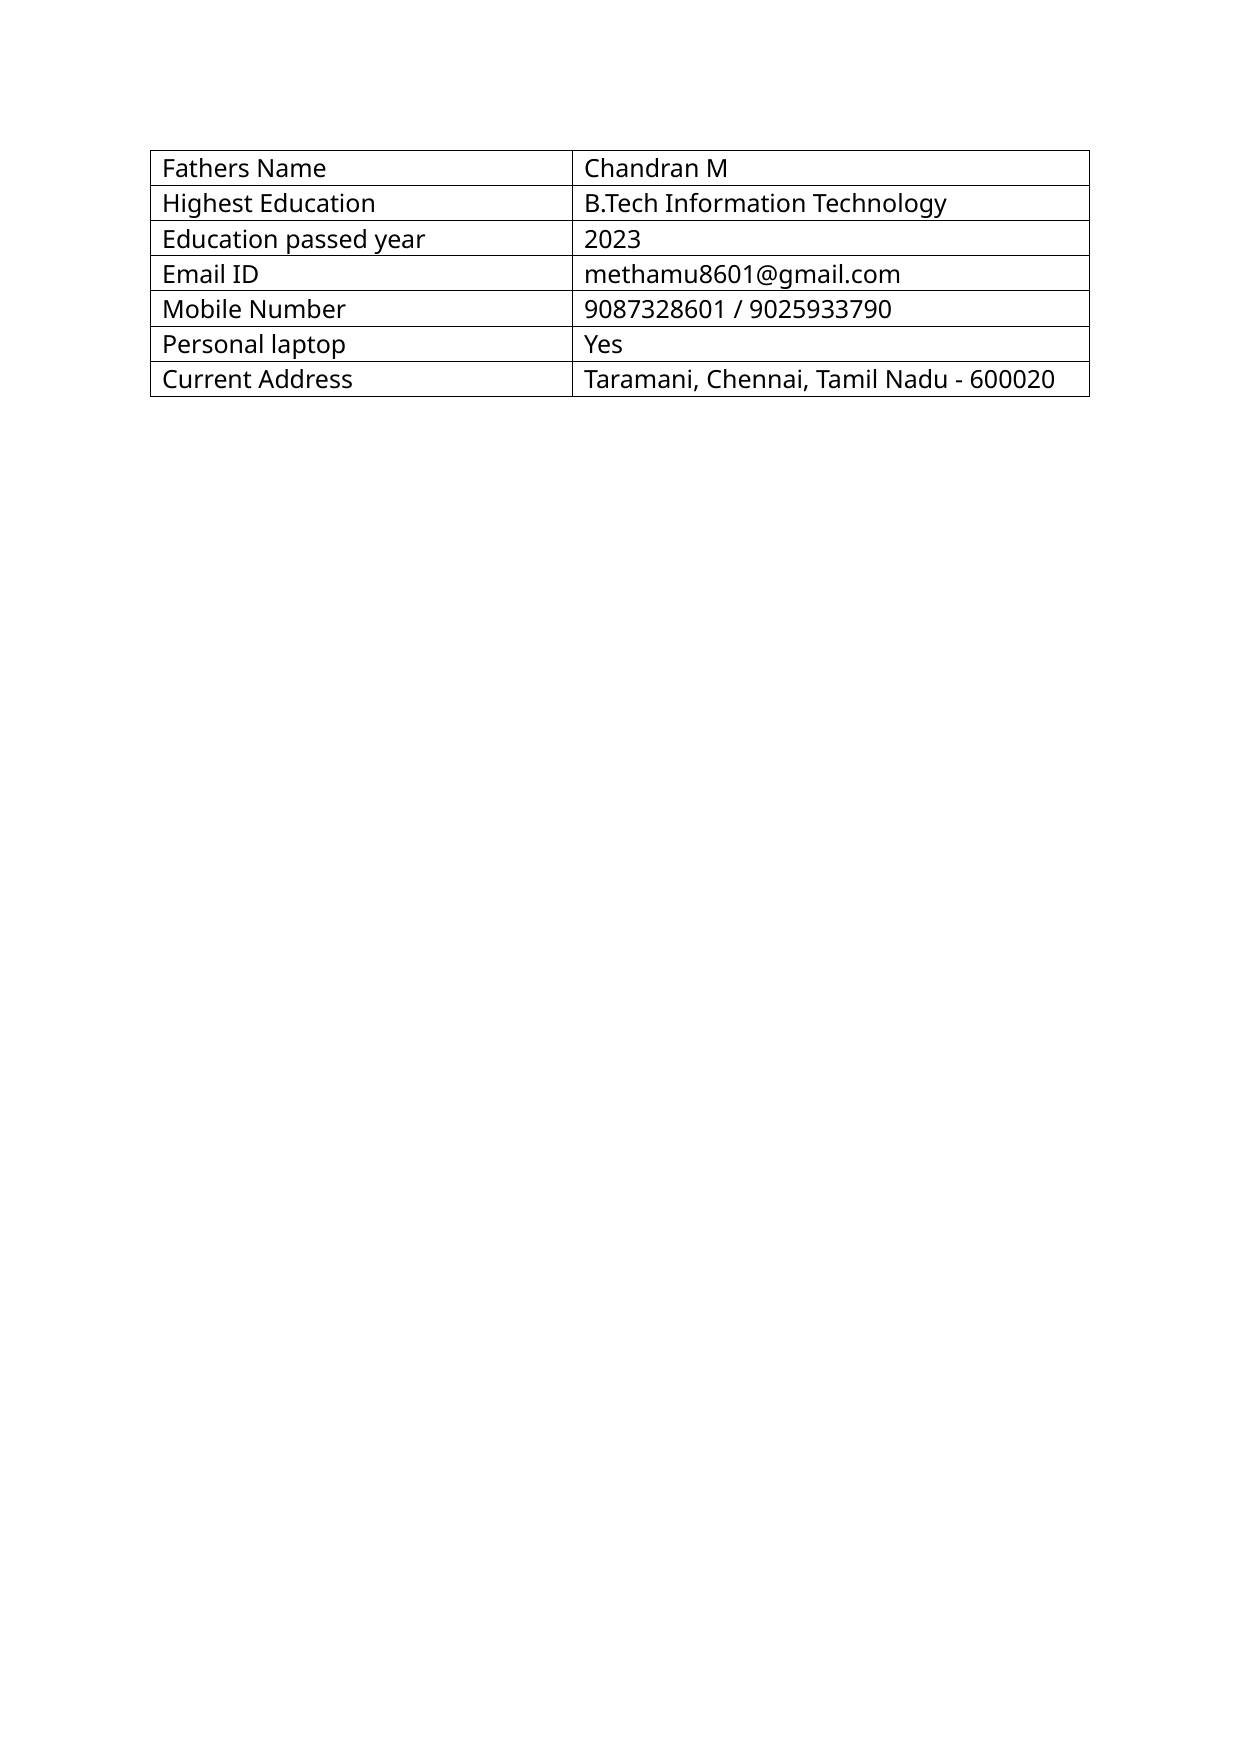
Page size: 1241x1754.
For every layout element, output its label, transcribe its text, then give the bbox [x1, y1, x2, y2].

table_cell B.Tech Information Technology [573, 186, 1089, 220]
table_header Chandran M [573, 151, 1089, 185]
table_cell Current Address [151, 362, 572, 396]
table_cell Mobile Number [151, 291, 572, 326]
table_header Fathers Name [151, 151, 572, 185]
table_cell 2023 [573, 221, 1089, 255]
table_cell Yes [573, 327, 1089, 361]
table_cell 9087328601 / 9025933790 [573, 291, 1089, 326]
table_cell Email ID [151, 256, 572, 290]
table_cell Highest Education [151, 186, 572, 220]
table_cell methamu8601@gmail.com [573, 256, 1089, 290]
table_cell Taramani, Chennai, Tamil Nadu - 600020 [573, 362, 1089, 396]
table_cell Education passed year [151, 221, 572, 255]
table_cell Personal laptop [151, 327, 572, 361]
